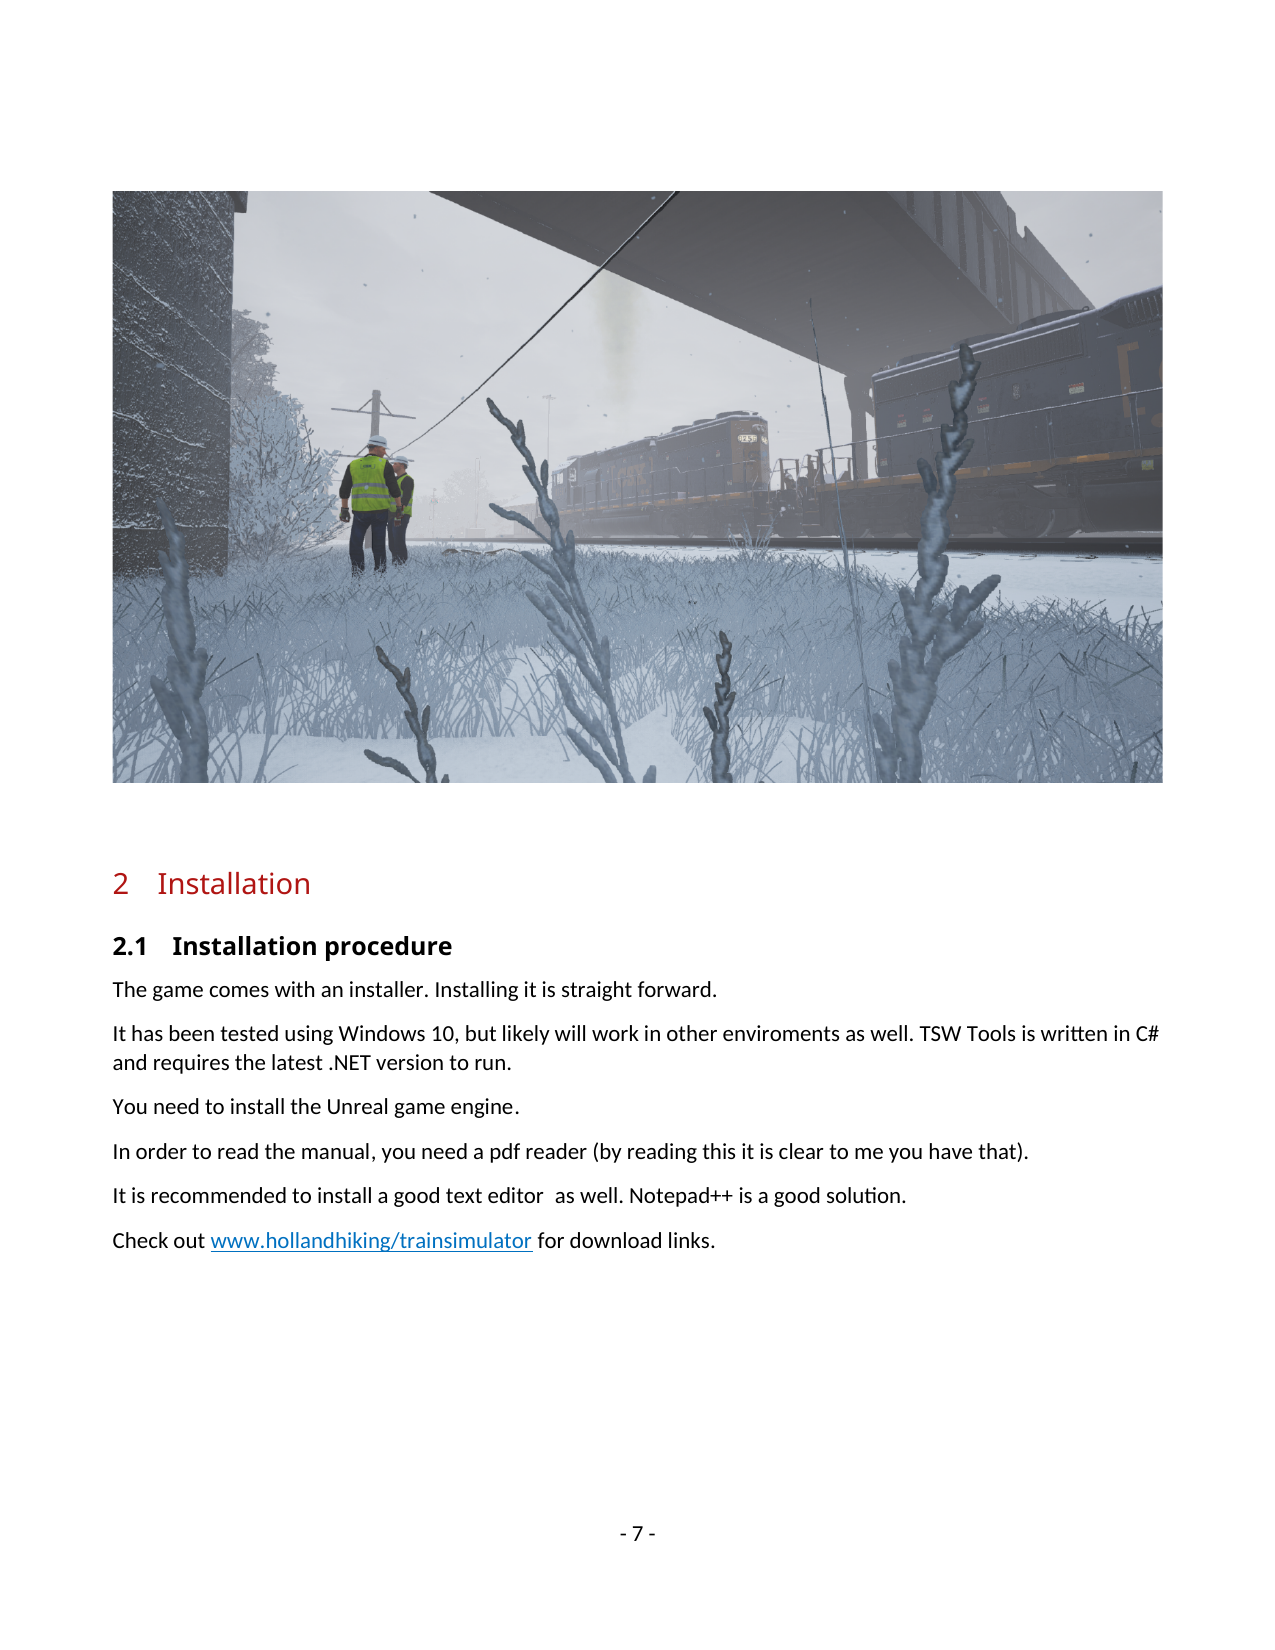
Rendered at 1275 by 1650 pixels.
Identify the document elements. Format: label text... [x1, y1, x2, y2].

text It is recommended to install a good text editor as well. Notepad++ is a good solution. [112, 1182, 1162, 1210]
text You need to install the Unreal game engine. [112, 1092, 1162, 1120]
subtitle Installation [112, 864, 1162, 903]
text Check out www.hollandhiking/trainsimulator for download links. [112, 1226, 1162, 1254]
text It has been tested using Windows 10, but likely will work in other enviroments as well. TSW Tools is written in C# and requires the latest .NET version to run. [112, 1019, 1162, 1076]
text The game comes with an installer. Installing it is straight forward. [112, 975, 1162, 1003]
picture [112, 191, 1163, 783]
text In order to read the manual, you need a pdf reader (by reading this it is clear to me you have that). [112, 1137, 1162, 1165]
subtitle Installation procedure [112, 928, 1162, 962]
